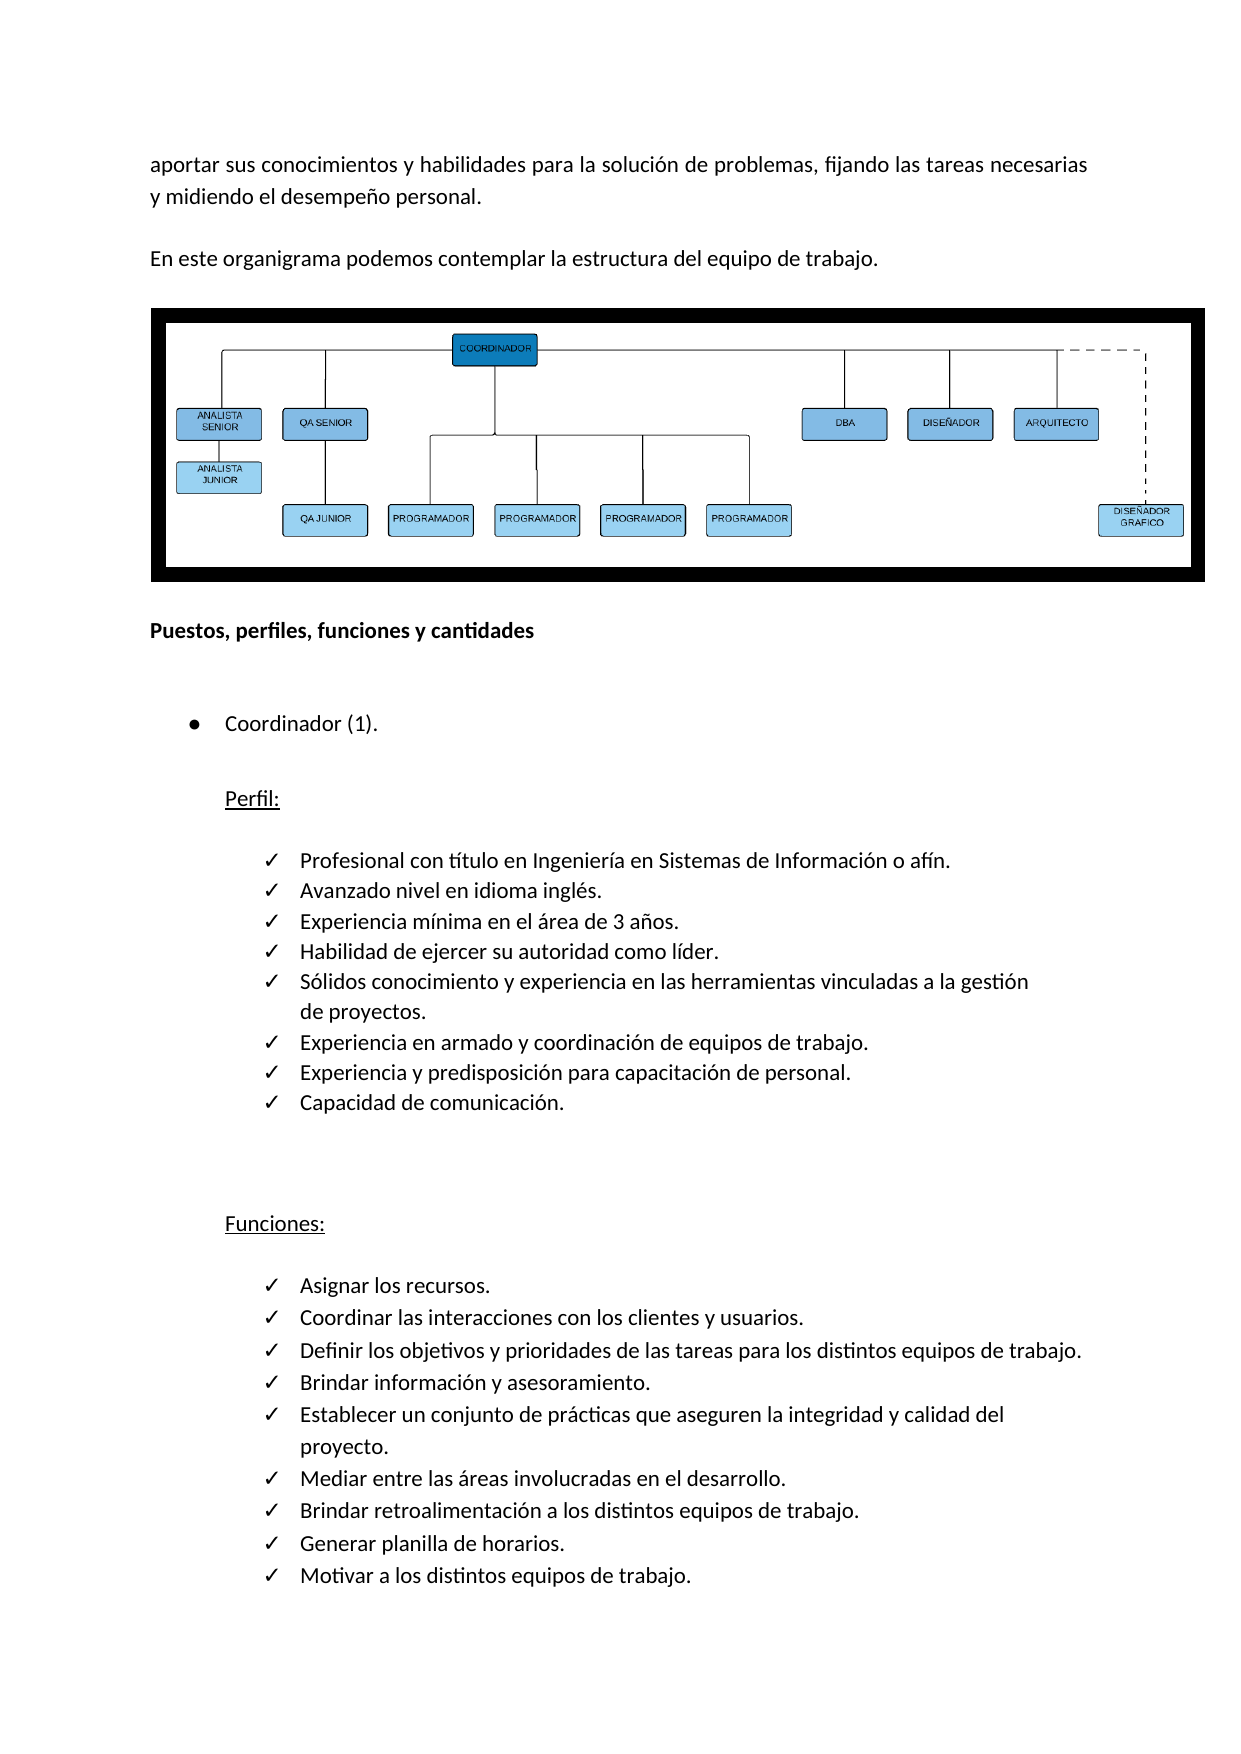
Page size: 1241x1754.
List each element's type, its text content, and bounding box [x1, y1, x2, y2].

list Generar planilla de horarios. [262, 1529, 1090, 1557]
text En este organigrama podemos contemplar la estructura del equipo de trabajo. [150, 244, 1090, 273]
list Capacidad de comunicación. [262, 1088, 1090, 1116]
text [150, 150, 1090, 210]
list Habilidad de ejercer su autoridad como líder. [262, 937, 1090, 965]
list Experiencia y predisposición para capacitación de personal. [262, 1058, 1090, 1086]
list Profesional con título en Ingeniería en Sistemas de Información o afín. [262, 846, 1090, 874]
text Perfil: [225, 784, 1090, 812]
text Puestos, perfiles, funciones y cantidades [150, 616, 1090, 644]
list Asignar los recursos. [262, 1271, 1090, 1299]
text Funciones: [225, 1209, 1090, 1237]
picture [166, 323, 1191, 567]
list Definir los objetivos y prioridades de las tareas para los distintos equipos de trabajo. [262, 1336, 1090, 1364]
list Sólidos conocimiento y experiencia en las herramientas vinculadas a la gestión de proyectos. [262, 967, 1090, 1026]
list Mediar entre las áreas involucradas en el desarrollo. [262, 1464, 1090, 1492]
list Coordinar las interacciones con los clientes y usuarios. [262, 1303, 1090, 1332]
list Establecer un conjunto de prácticas que aseguren la integridad y calidad del proyecto. [262, 1400, 1090, 1460]
list Coordinador (1). [187, 709, 1090, 737]
list Experiencia en armado y coordinación de equipos de trabajo. [262, 1028, 1090, 1056]
list Avanzado nivel en idioma inglés. [262, 877, 1090, 905]
list Experiencia mínima en el área de 3 años. [262, 907, 1090, 935]
list Brindar información y asesoramiento. [262, 1368, 1090, 1396]
list Motivar a los distintos equipos de trabajo. [262, 1561, 1090, 1589]
list Brindar retroalimentación a los distintos equipos de trabajo. [262, 1497, 1090, 1525]
